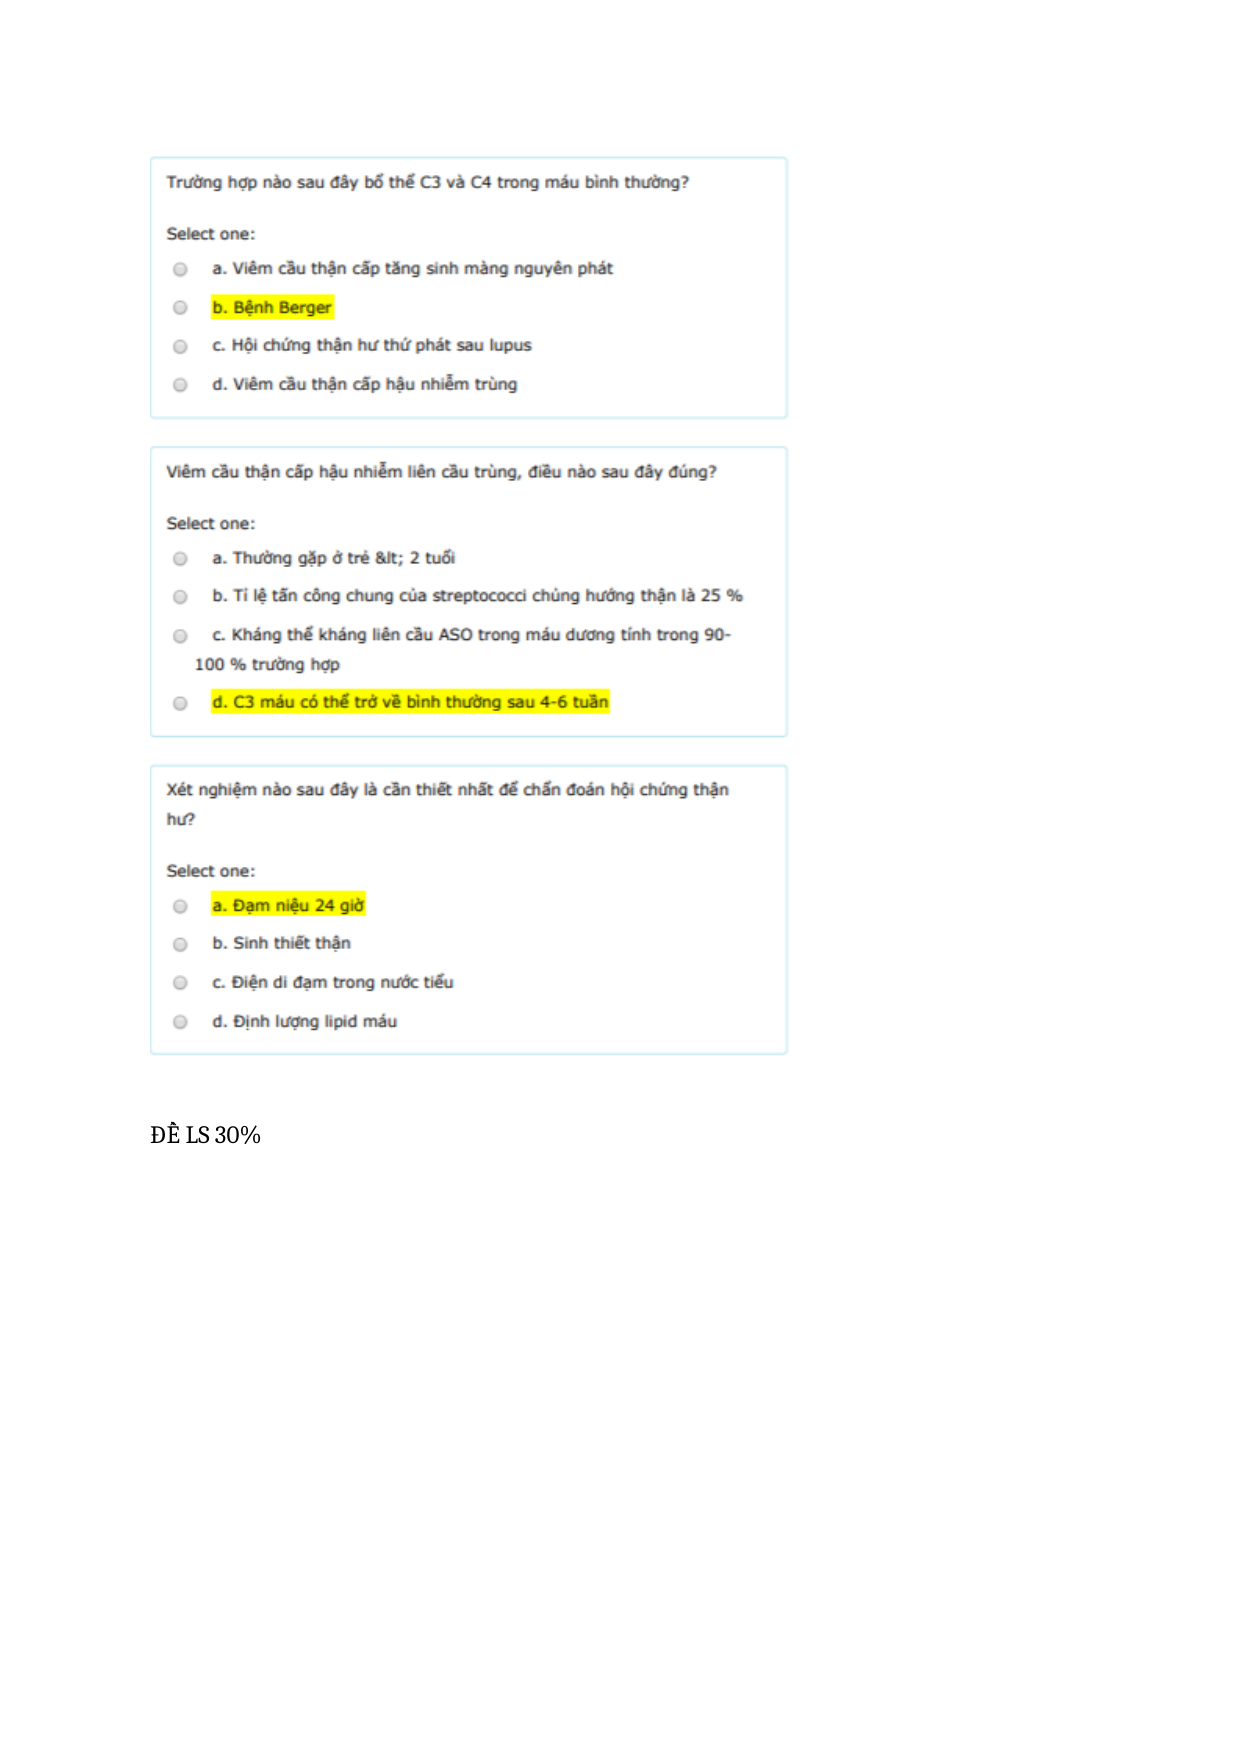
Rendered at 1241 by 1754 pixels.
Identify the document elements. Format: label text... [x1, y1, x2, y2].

picture [150, 150, 796, 1093]
text ĐỀ LS 30% [150, 1121, 1090, 1150]
